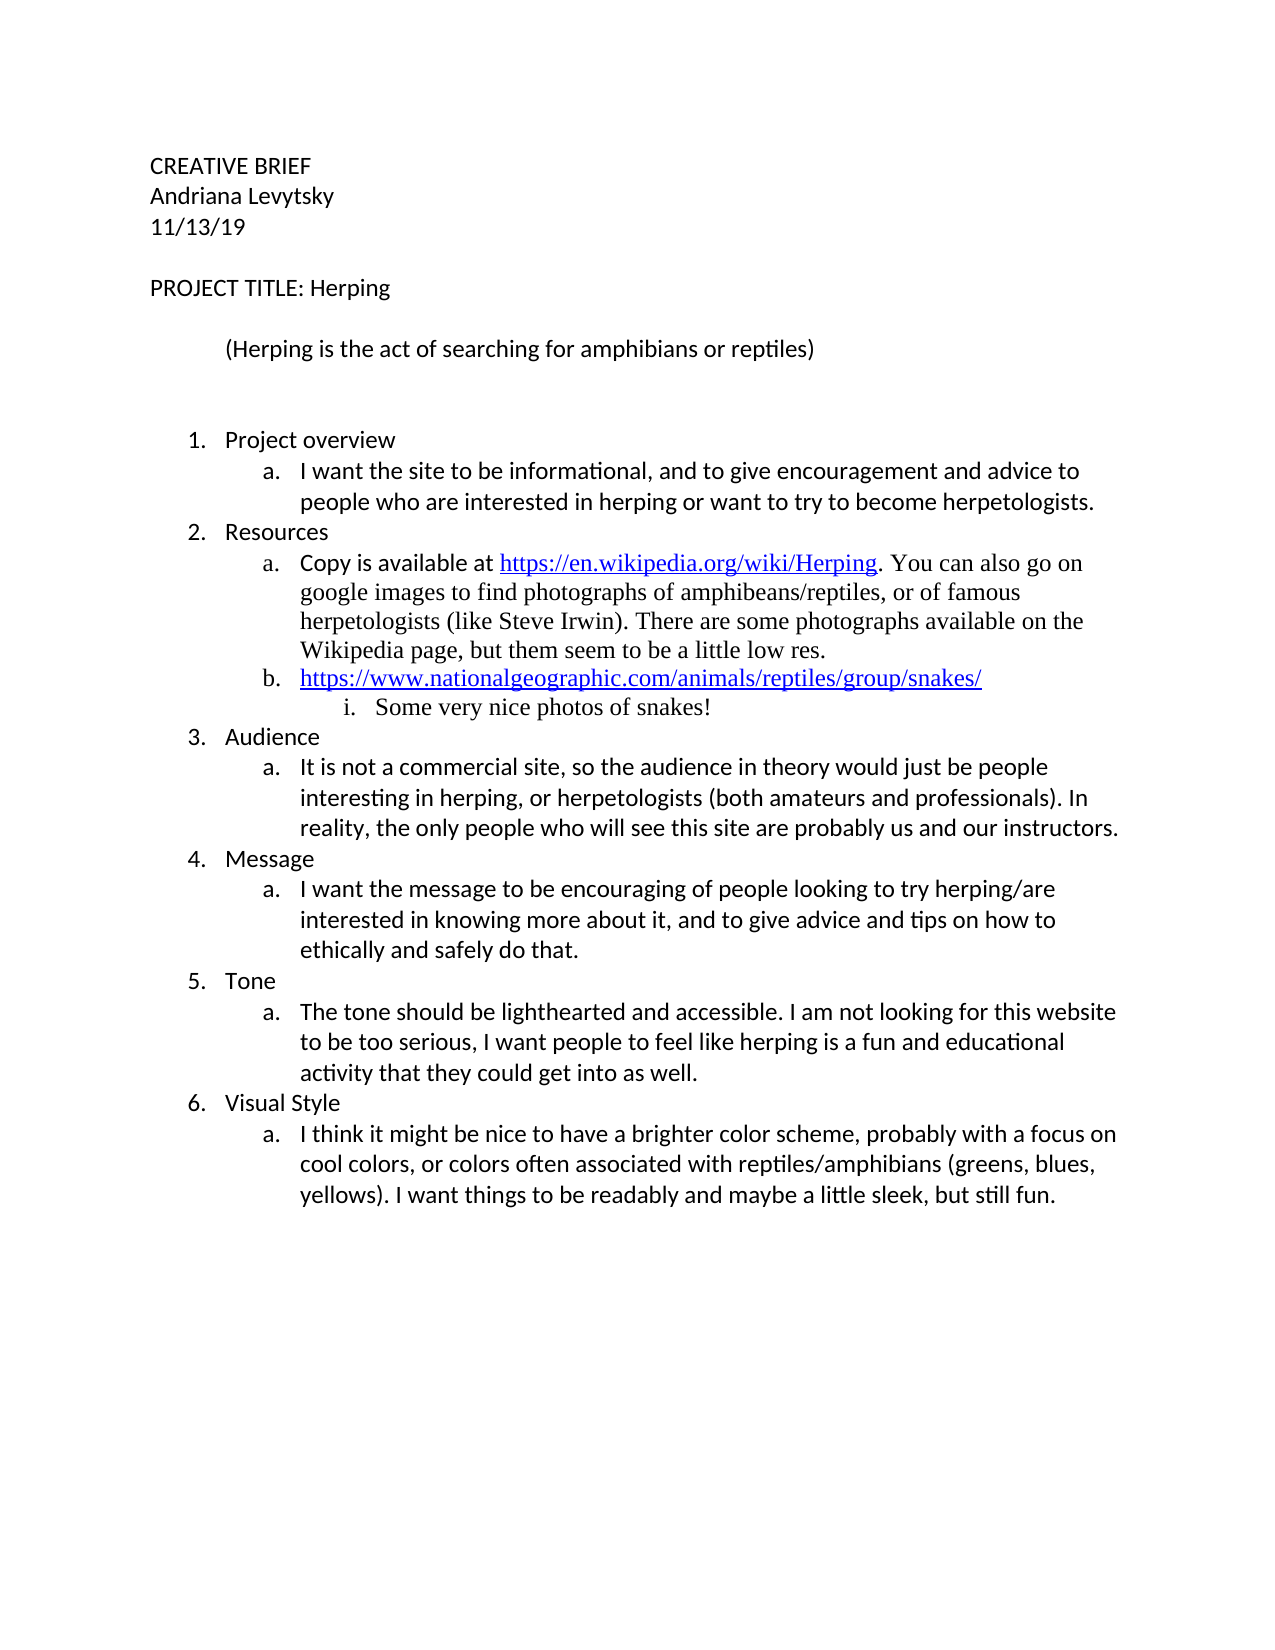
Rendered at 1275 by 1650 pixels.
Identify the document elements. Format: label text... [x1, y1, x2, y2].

list Resources [187, 516, 1125, 547]
list Tone [187, 965, 1125, 996]
list The tone should be lighthearted and accessible. I am not looking for this website to be too serious, I want people to feel like herping is a fun and educational activity that they could get into as well. [262, 996, 1125, 1087]
list Some very nice photos of snakes! [356, 692, 1125, 721]
list I want the site to be informational, and to give encouragement and advice to people who are interested in herping or want to try to become herpetologists. [262, 455, 1125, 516]
text (Herping is the act of searching for amphibians or reptiles) [150, 333, 1125, 364]
list Project overview [187, 425, 1125, 455]
text Andriana Levytsky [150, 181, 1125, 211]
list Visual Style [187, 1087, 1125, 1118]
text 11/13/19 [150, 211, 1125, 242]
list It is not a commercial site, so the audience in theory would just be people interesting in herping, or herpetologists (both amateurs and professionals). In reality, the only people who will see this site are probably us and our instructors. [262, 752, 1125, 843]
text CREATIVE BRIEF [150, 150, 1125, 181]
text PROJECT TITLE: Herping [150, 272, 1125, 303]
list I think it might be nice to have a brighter color scheme, probably with a focus on cool colors, or colors often associated with reptiles/amphibians (greens, blues, yellows). I want things to be readably and maybe a little sleek, but still fun. [262, 1118, 1125, 1209]
list I want the message to be encouraging of people looking to try herping/are interested in knowing more about it, and to give advice and tips on how to ethically and safely do that. [262, 874, 1125, 965]
list Audience [187, 721, 1125, 752]
list Message [187, 843, 1125, 874]
list https://www.nationalgeographic.com/animals/reptiles/group/snakes/ [262, 663, 1125, 692]
list Copy is available at https://en.wikipedia.org/wiki/Herping. You can also go on google images to find photographs of amphibeans/reptiles, or of famous herpetologists (like Steve Irwin). There are some photographs available on the Wikipedia page, but them seem to be a little low res. [262, 547, 1125, 663]
